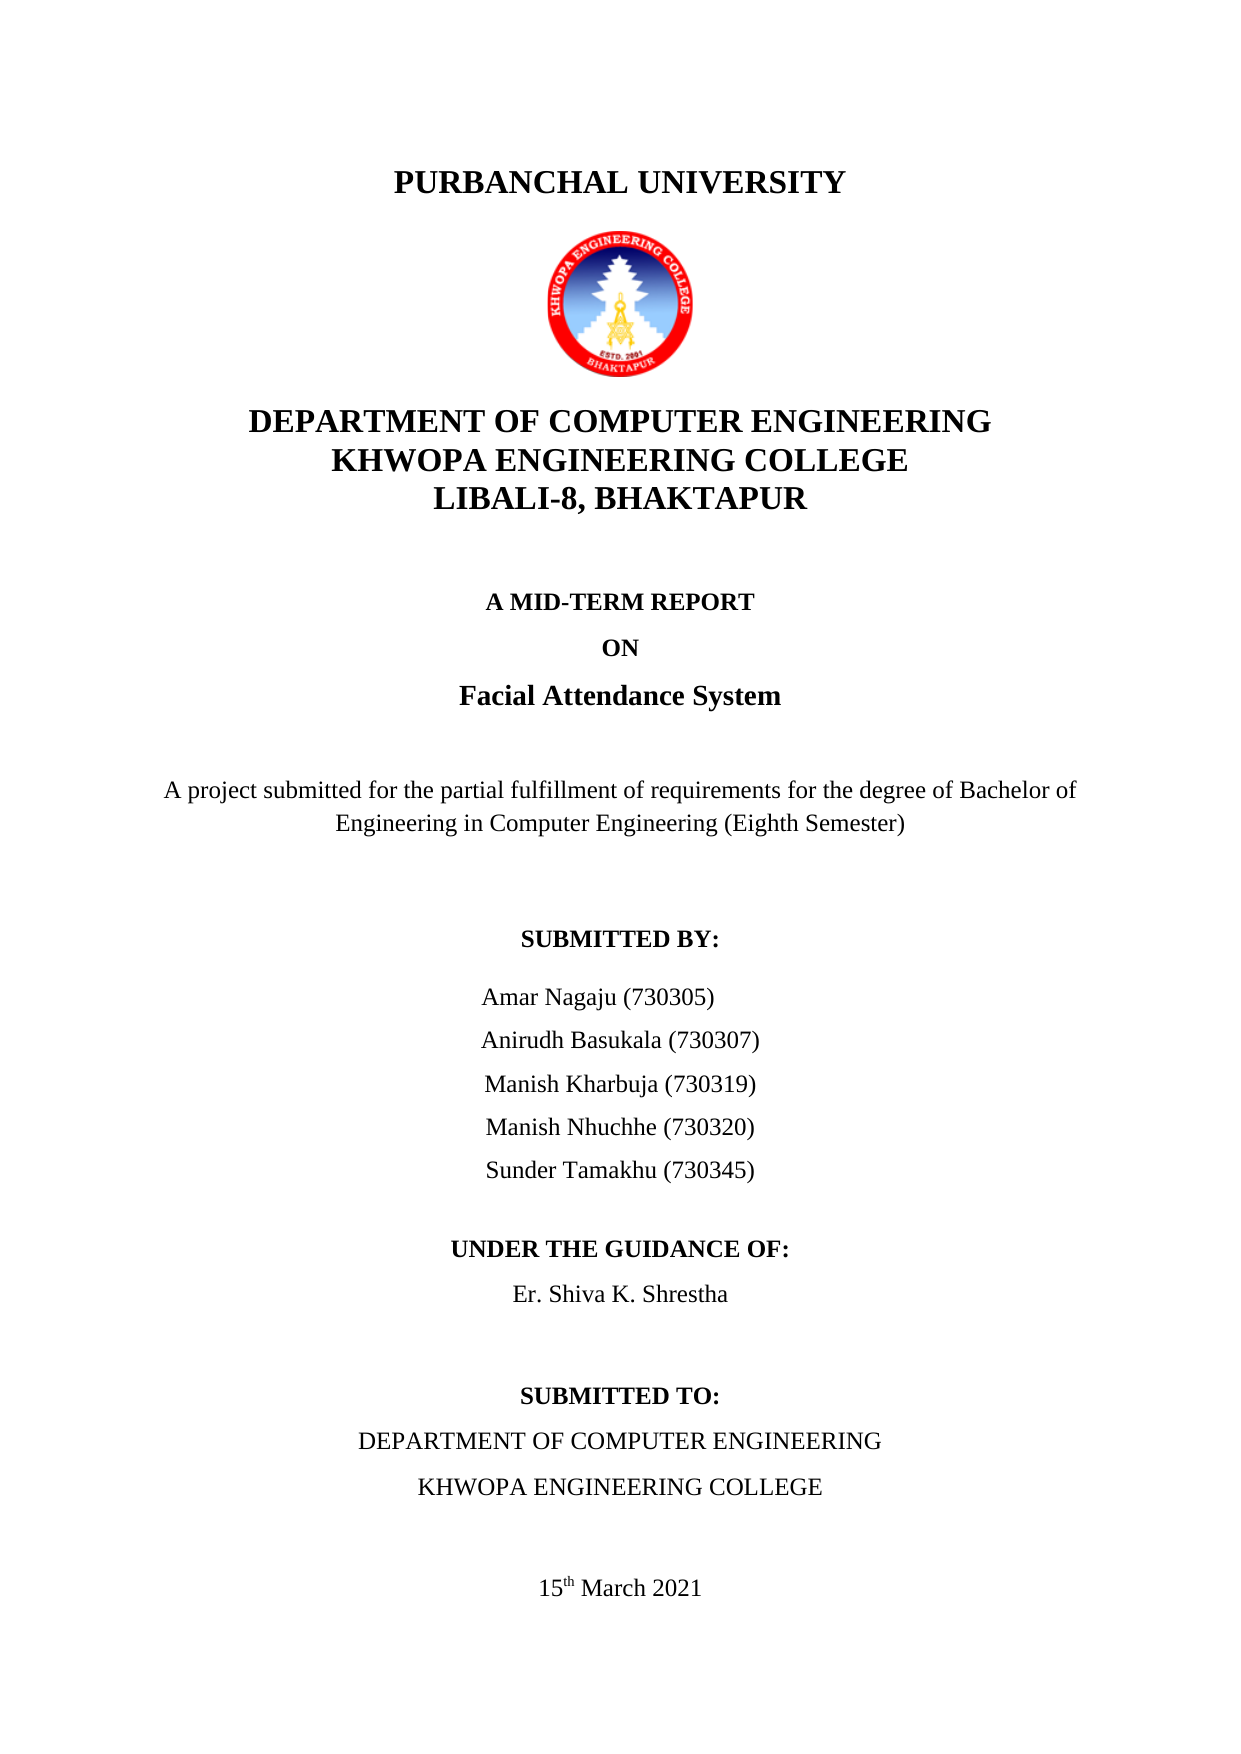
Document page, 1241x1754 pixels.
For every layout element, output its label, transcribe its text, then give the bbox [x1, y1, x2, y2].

picture [547, 231, 693, 377]
text A MID-TERM REPORT [150, 587, 1090, 616]
text PURBANCHAL UNIVERSITY [150, 162, 1090, 201]
text UNDER THE GUIDANCE OF: [150, 1234, 1090, 1263]
text Anirudh Basukala (730307) [150, 1026, 1090, 1054]
text KHWOPA ENGINEERING COLLEGE [150, 1472, 1090, 1501]
text Sunder Tamakhu (730345) [150, 1155, 1090, 1184]
text SUBMITTED TO: [150, 1381, 1090, 1409]
text DEPARTMENT OF COMPUTER ENGINEERING [150, 1426, 1090, 1455]
text Facial Attendance System [150, 678, 1090, 712]
text SUBMITTED BY: [150, 924, 1090, 953]
text Er. Shiva K. Shrestha [150, 1279, 1090, 1308]
text KHWOPA ENGINEERING COLLEGE [150, 440, 1090, 478]
text DEPARTMENT OF COMPUTER ENGINEERING [150, 402, 1090, 440]
text Manish Kharbuja (730319) [150, 1069, 1090, 1097]
text ON [150, 633, 1090, 662]
text A project submitted for the partial fulfillment of requirements for the degree of Bachelor of Engineering in Computer Engineering (Eighth Semester) [150, 775, 1090, 837]
text 15th March 2021 [150, 1573, 1090, 1602]
text Manish Nhuchhe (730320) [150, 1112, 1090, 1141]
text LIBALI-8, BHAKTAPUR [150, 478, 1090, 517]
text Amar Nagaju (730305) [375, 982, 1090, 1011]
